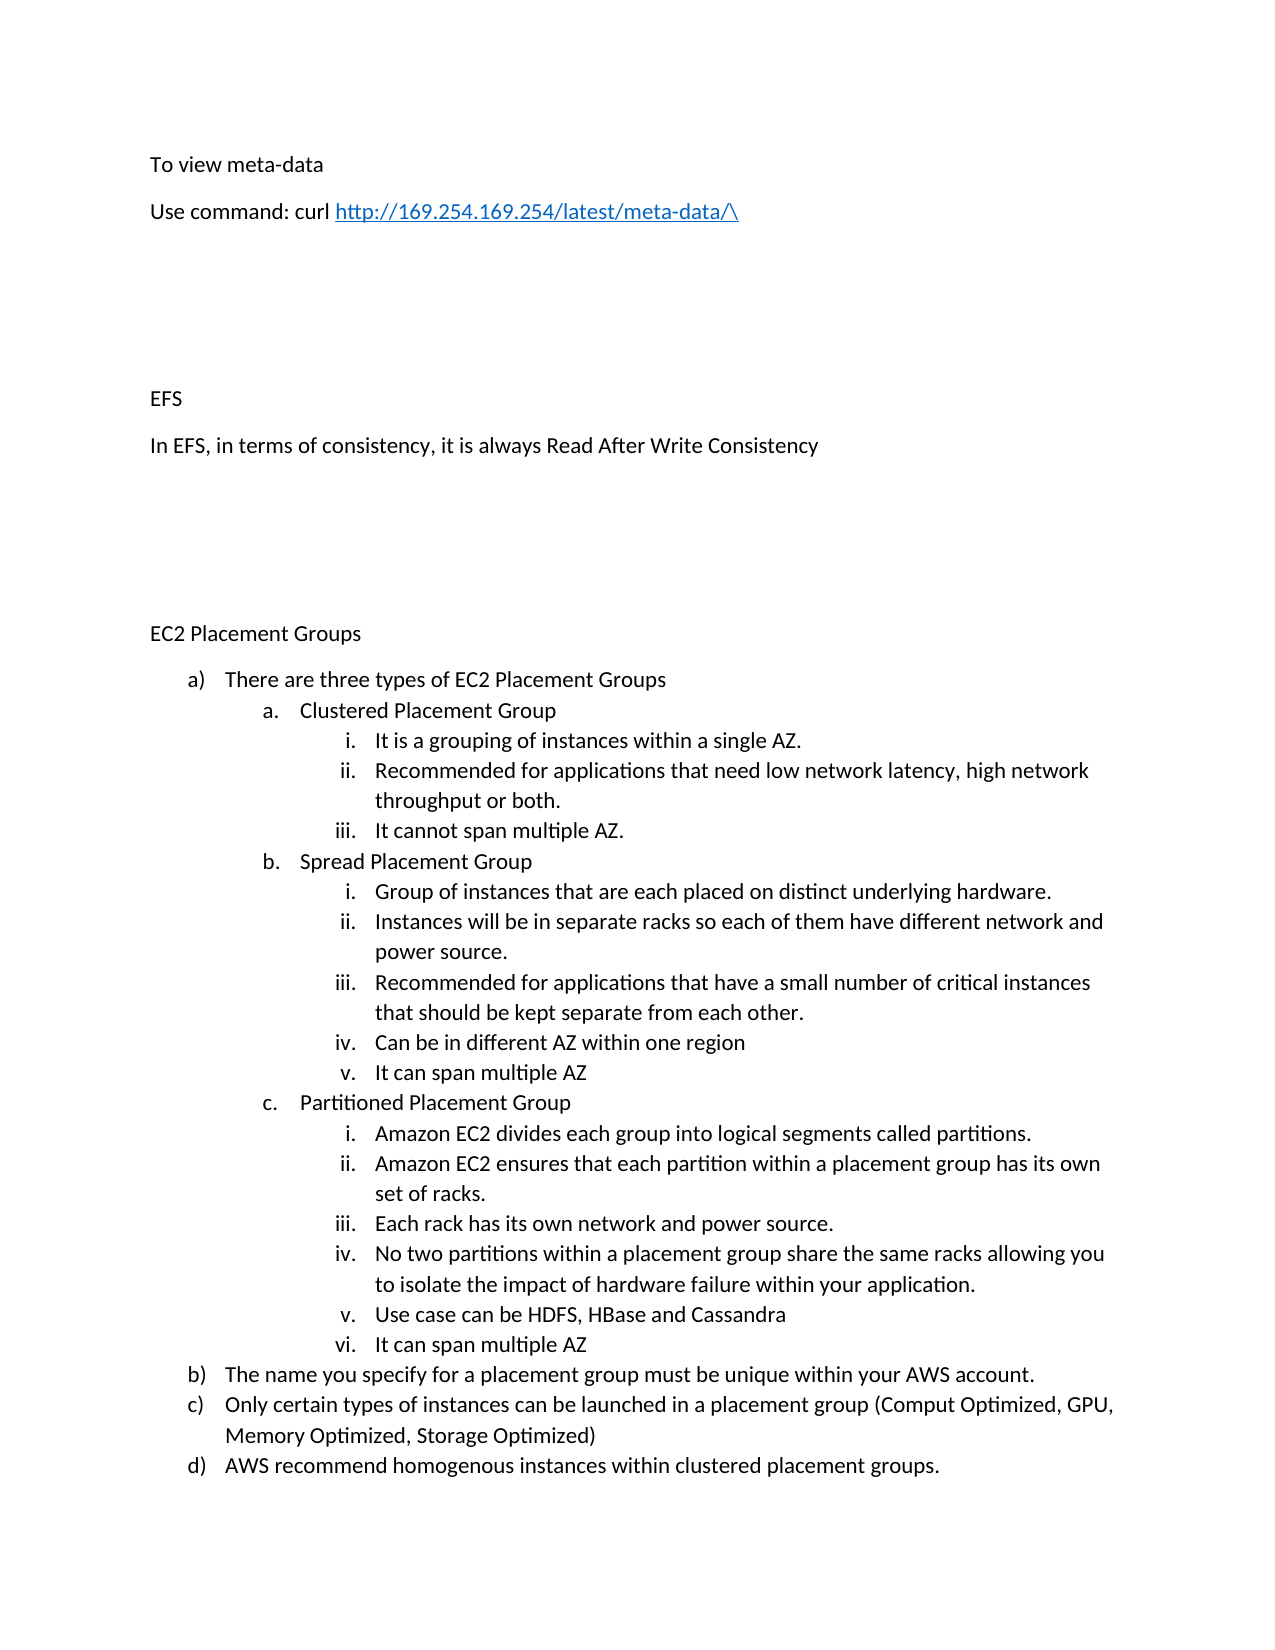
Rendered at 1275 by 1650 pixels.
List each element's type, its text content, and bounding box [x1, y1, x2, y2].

list Amazon EC2 ensures that each partition within a placement group has its own set of racks. [356, 1149, 1125, 1207]
list The name you specify for a placement group must be unique within your AWS account. [187, 1360, 1125, 1388]
list Each rack has its own network and power source. [356, 1209, 1125, 1237]
list Spread Placement Group [262, 847, 1125, 875]
list Partitioned Placement Group [262, 1088, 1125, 1117]
list It is a grouping of instances within a single AZ. [356, 726, 1125, 754]
list It can span multiple AZ [356, 1330, 1125, 1358]
list Instances will be in separate racks so each of them have different network and power source. [356, 907, 1125, 966]
list AWS recommend homogenous instances within clustered placement groups. [187, 1451, 1125, 1479]
text Use command: curl http://169.254.169.254/latest/meta-data/\ [150, 197, 1125, 225]
text EC2 Placement Groups [150, 619, 1125, 647]
list Group of instances that are each placed on distinct underlying hardware. [356, 877, 1125, 905]
list No two partitions within a placement group share the same racks allowing you to isolate the impact of hardware failure within your application. [356, 1239, 1125, 1298]
text To view meta-data [150, 150, 1125, 178]
list It can span multiple AZ [356, 1058, 1125, 1086]
list It cannot span multiple AZ. [356, 817, 1125, 845]
list Amazon EC2 divides each group into logical segments called partitions. [356, 1119, 1125, 1147]
list Can be in different AZ within one region [356, 1028, 1125, 1056]
list Recommended for applications that need low network latency, high network throughput or both. [356, 756, 1125, 814]
list There are three types of EC2 Placement Groups [187, 666, 1125, 694]
list Clustered Placement Group [262, 696, 1125, 724]
list Use case can be HDFS, HBase and Cassandra [356, 1300, 1125, 1328]
list Recommended for applications that have a small number of critical instances that should be kept separate from each other. [356, 968, 1125, 1026]
text In EFS, in terms of consistency, it is always Read After Write Consistency [150, 431, 1125, 459]
text EFS [150, 384, 1125, 412]
list Only certain types of instances can be launched in a placement group (Comput Optimized, GPU, Memory Optimized, Storage Optimized) [187, 1391, 1125, 1449]
